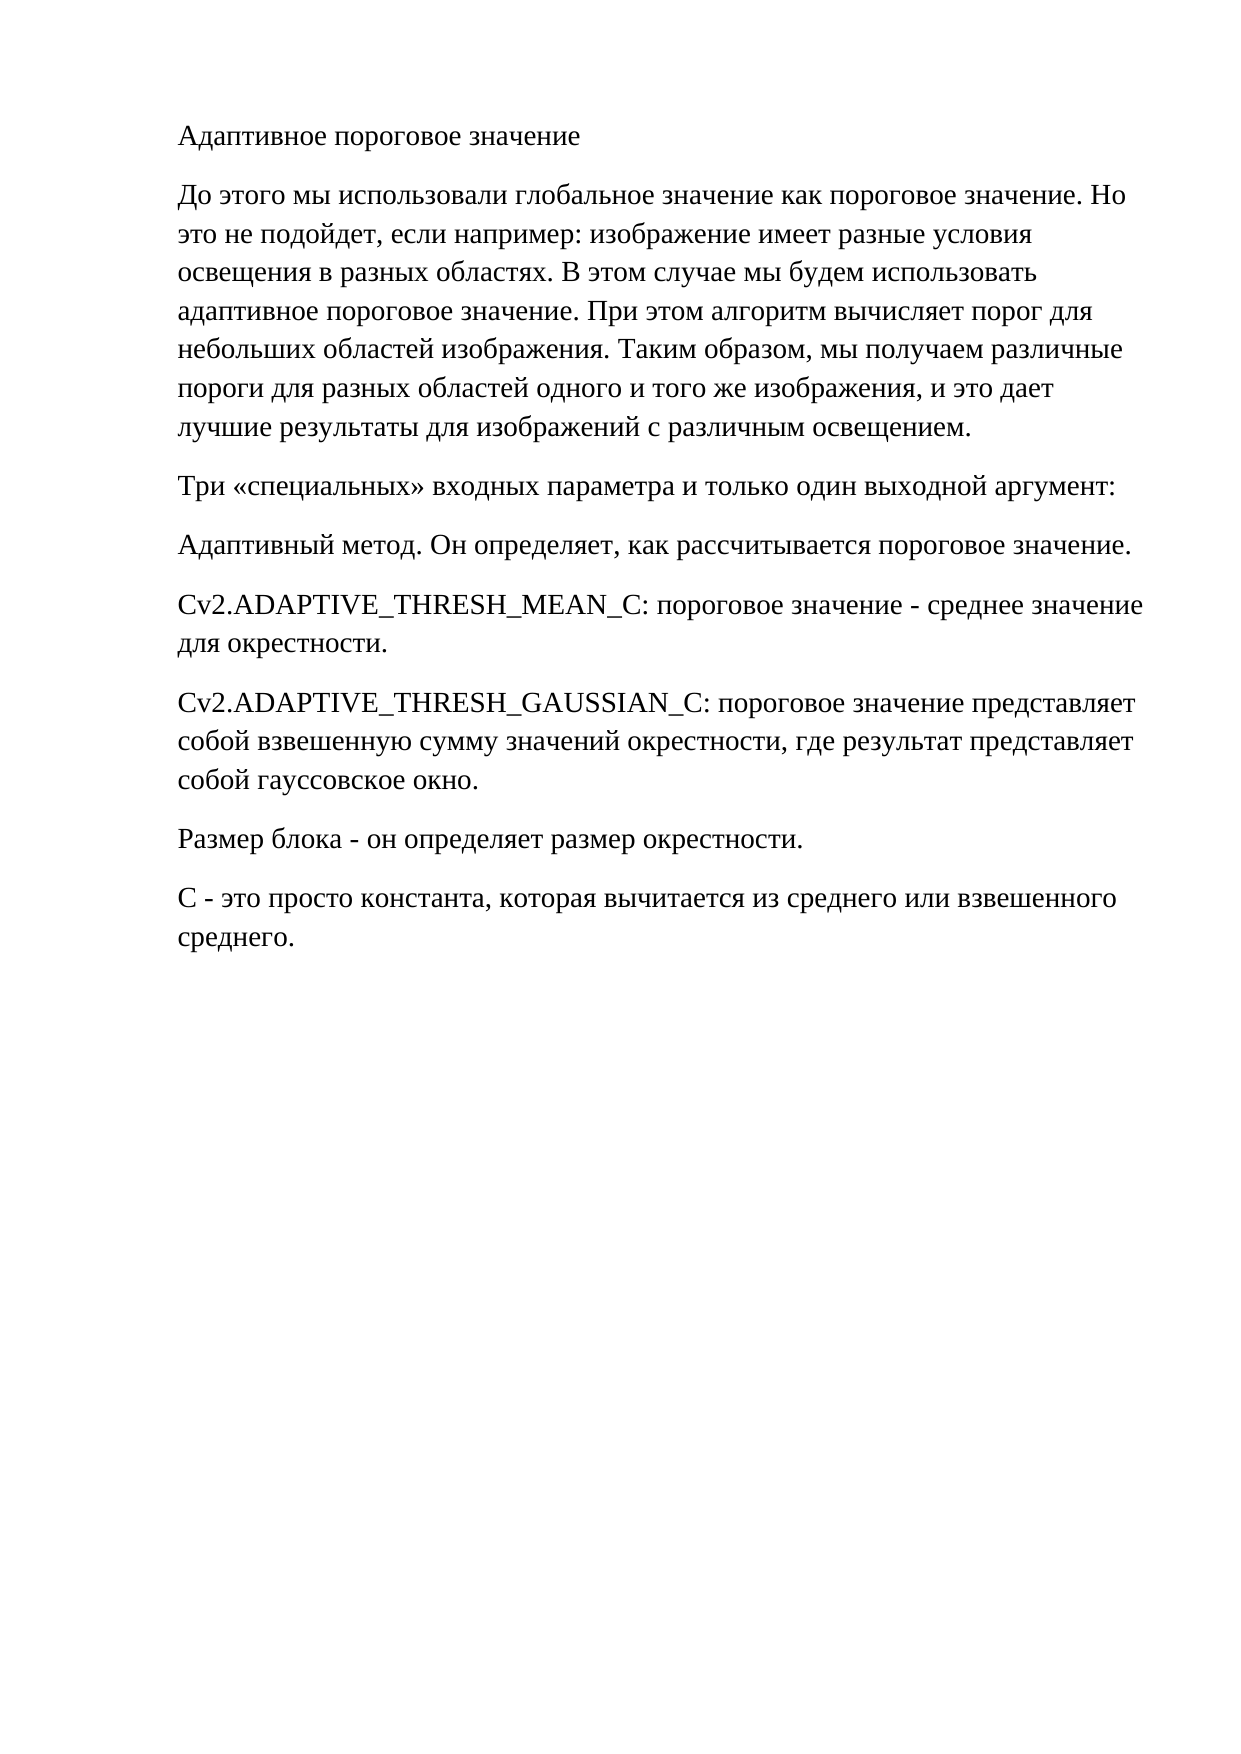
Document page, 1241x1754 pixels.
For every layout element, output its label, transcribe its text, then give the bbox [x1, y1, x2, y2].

text Три «специальных» входных параметра и только один выходной аргумент: [177, 468, 1152, 502]
text Cv2.ADAPTIVE_THRESH_GAUSSIAN_C: пороговое значение представляет собой взвешенную сумму значений окрестности, где результат представляет собой гауссовское окно. [177, 685, 1152, 795]
text Адаптивное пороговое значение [177, 118, 1152, 152]
text Адаптивный метод. Он определяет, как рассчитывается пороговое значение. [177, 527, 1152, 561]
text До этого мы использовали глобальное значение как пороговое значение. Но это не подойдет, если например: изображение имеет разные условия освещения в разных областях. В этом случае мы будем использовать адаптивное пороговое значение. При этом алгоритм вычисляет порог для небольших областей изображения. Таким образом, мы получаем различные пороги для разных областей одного и того же изображения, и это дает лучшие результаты для изображений с различным освещением. [177, 177, 1152, 442]
text Размер блока - он определяет размер окрестности. [177, 821, 1152, 855]
text Cv2.ADAPTIVE_THRESH_MEAN_C: пороговое значение - среднее значение для окрестности. [177, 587, 1152, 659]
text C - это просто константа, которая вычитается из среднего или взвешенного среднего. [177, 881, 1152, 953]
